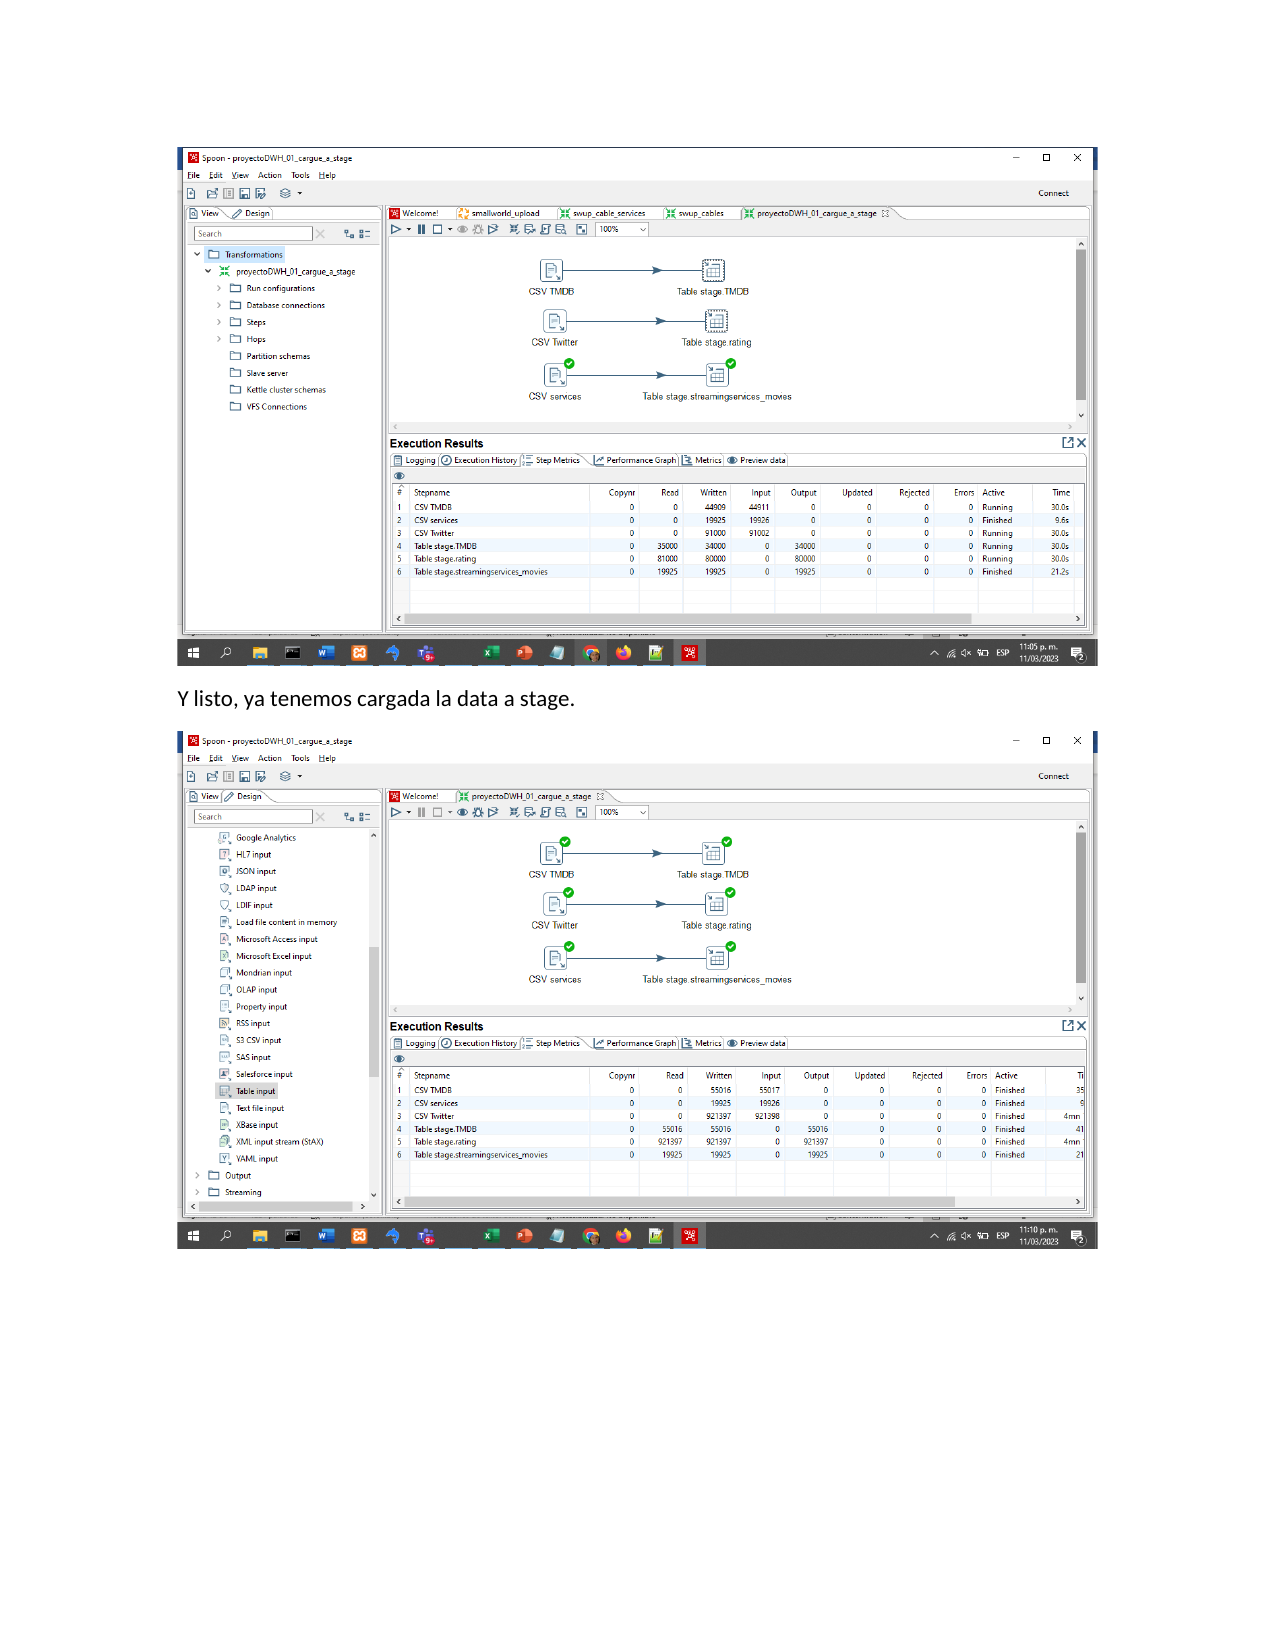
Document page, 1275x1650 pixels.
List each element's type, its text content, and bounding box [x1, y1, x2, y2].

text Y listo, ya tenemos cargada la data a stage. [177, 684, 1098, 712]
picture [177, 731, 1098, 1249]
picture [177, 147, 1098, 666]
